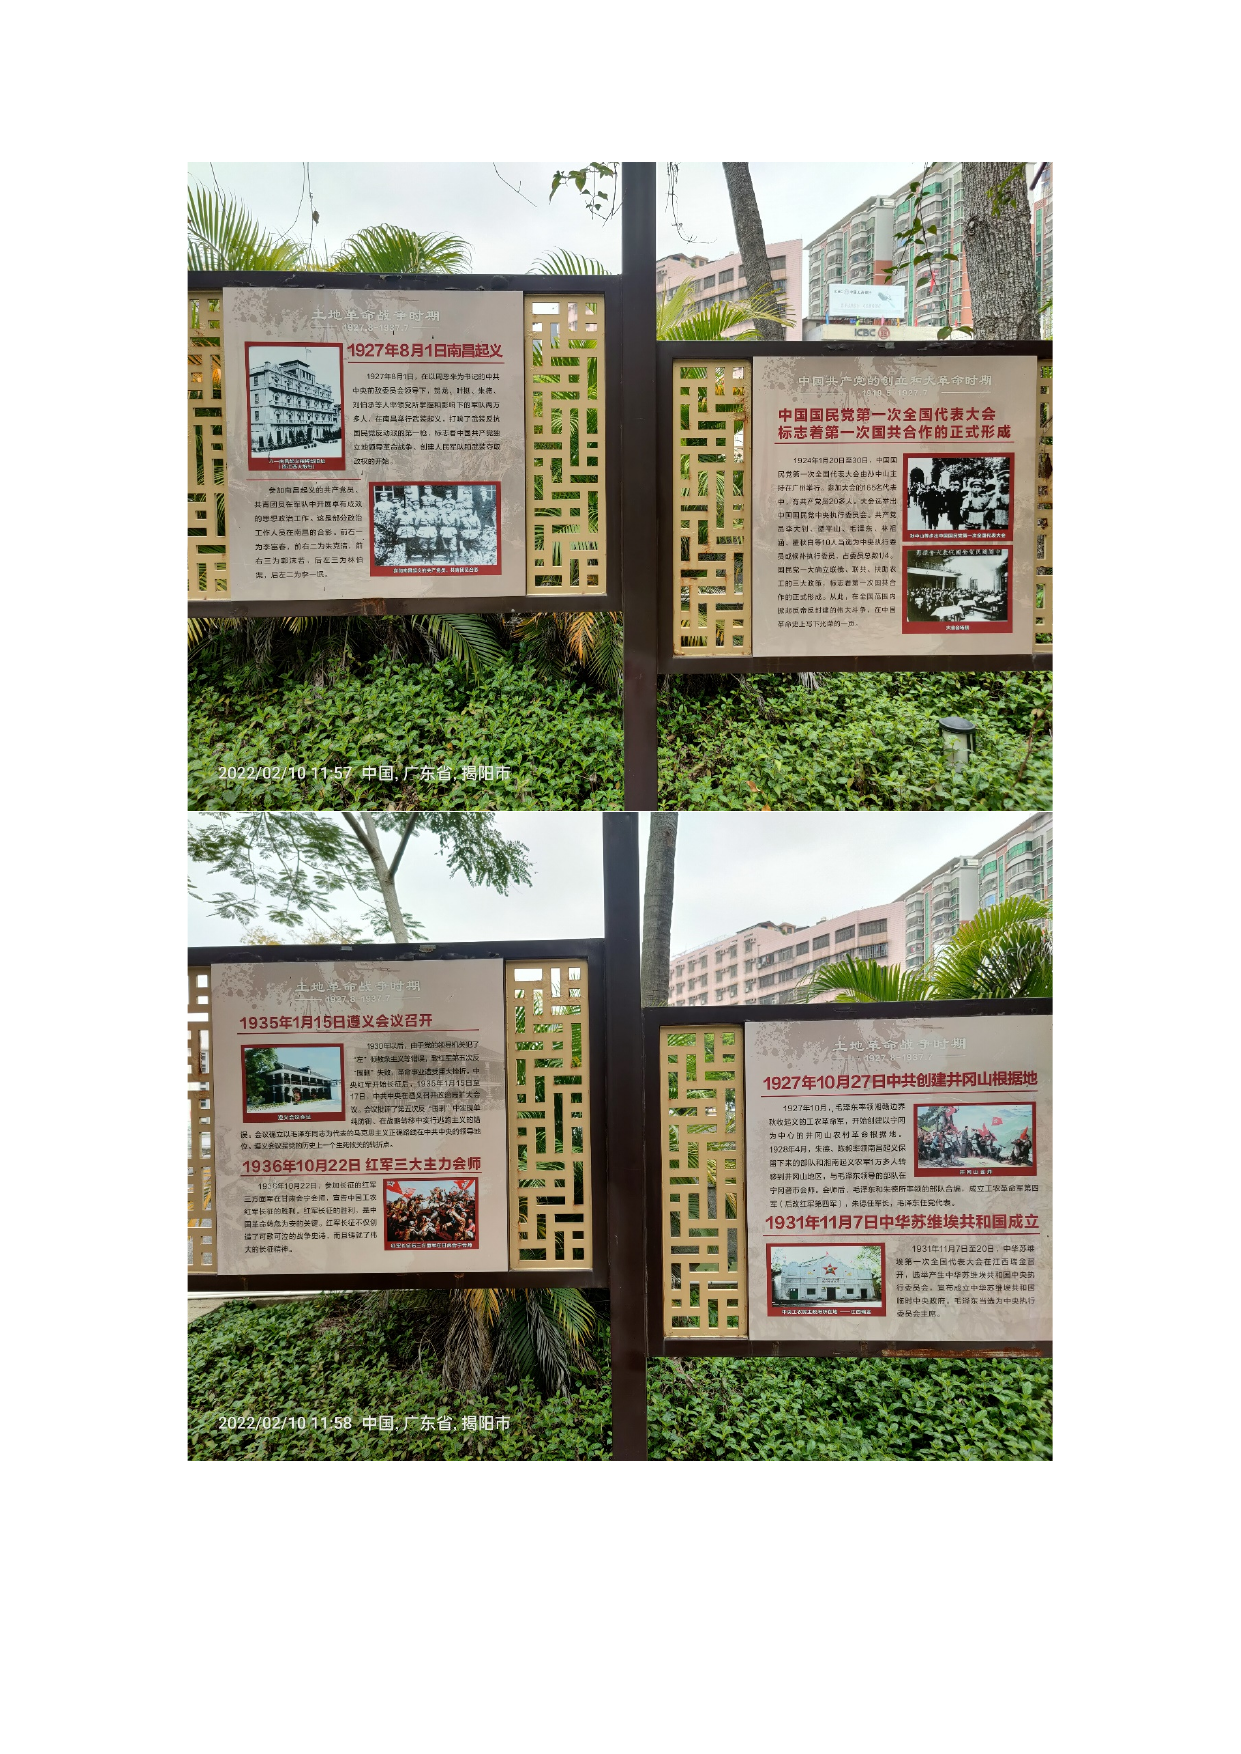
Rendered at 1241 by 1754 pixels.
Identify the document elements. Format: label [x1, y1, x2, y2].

picture [187, 162, 1053, 811]
picture [187, 812, 1053, 1461]
